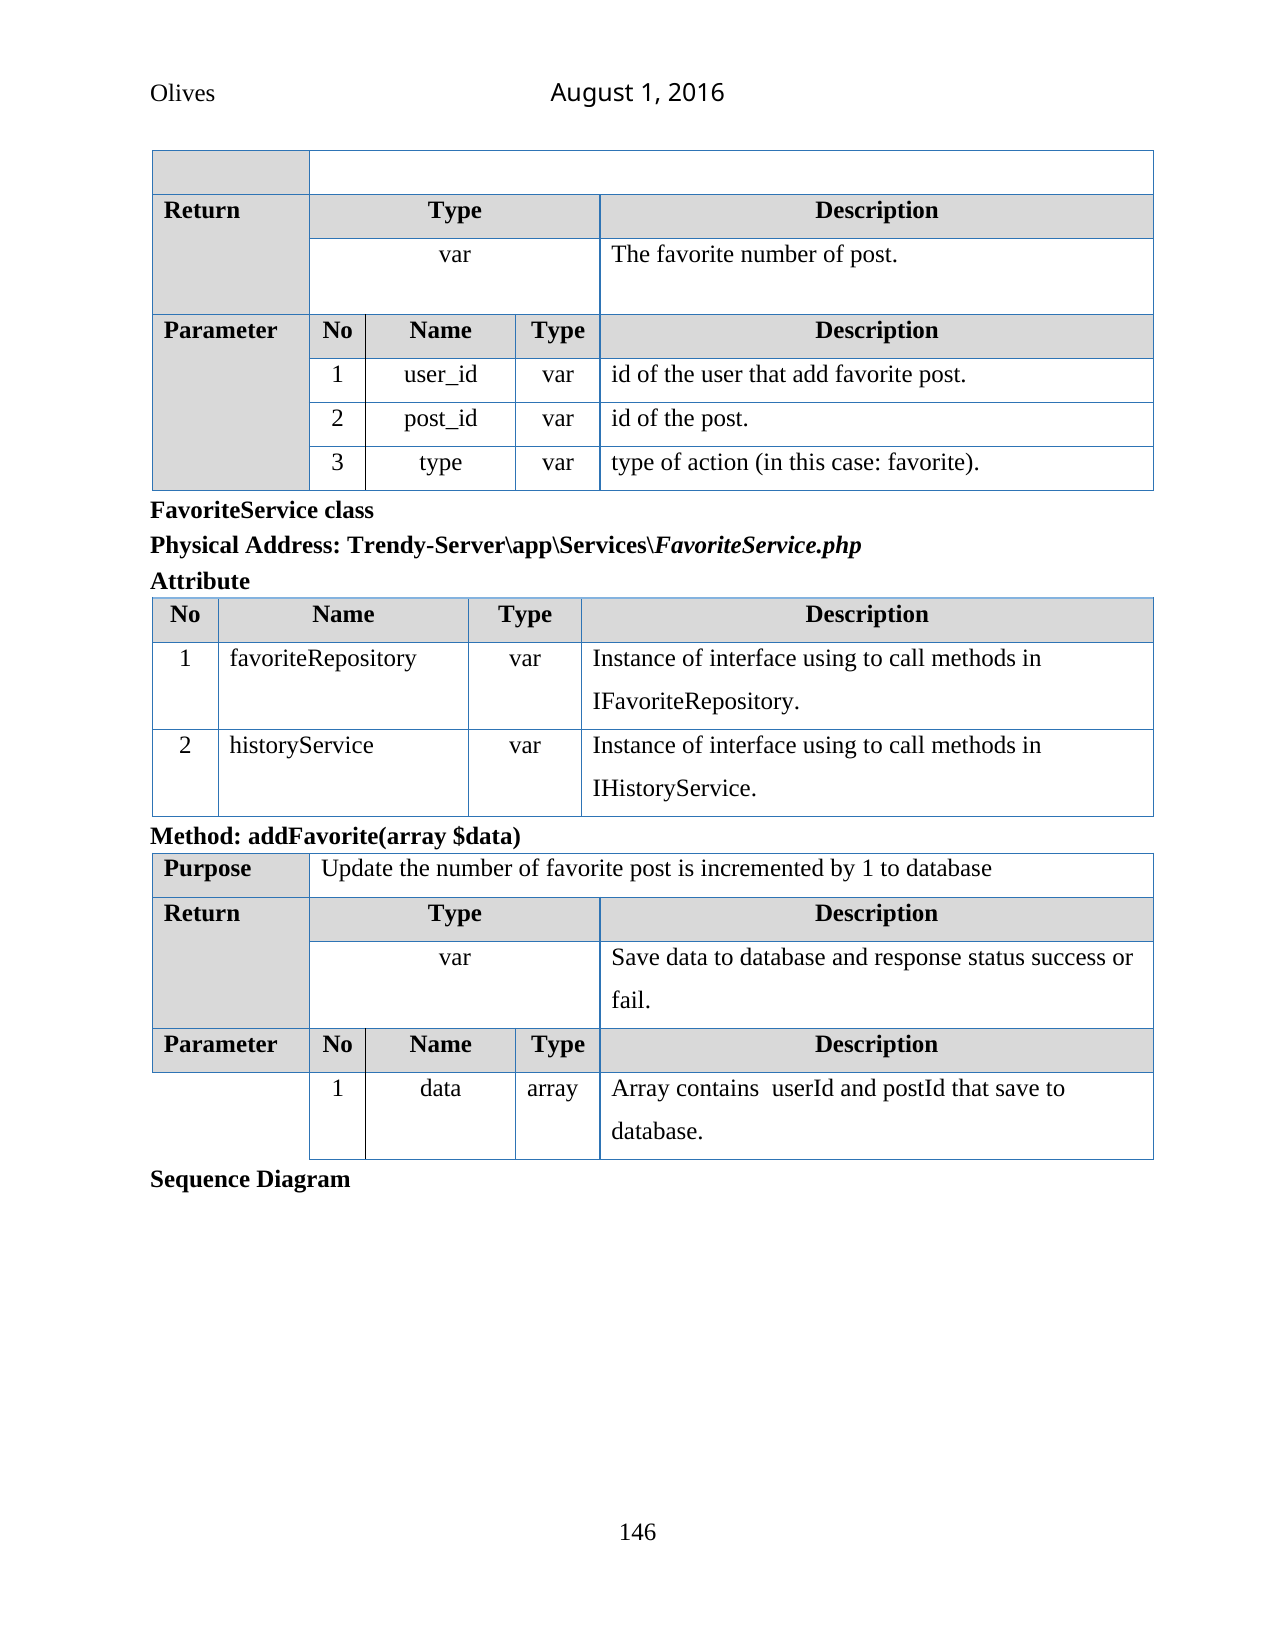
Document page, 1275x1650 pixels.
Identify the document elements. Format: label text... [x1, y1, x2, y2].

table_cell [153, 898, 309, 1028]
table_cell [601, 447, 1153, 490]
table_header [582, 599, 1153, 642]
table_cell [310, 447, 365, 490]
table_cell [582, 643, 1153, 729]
subtitle Attribute [150, 566, 1125, 594]
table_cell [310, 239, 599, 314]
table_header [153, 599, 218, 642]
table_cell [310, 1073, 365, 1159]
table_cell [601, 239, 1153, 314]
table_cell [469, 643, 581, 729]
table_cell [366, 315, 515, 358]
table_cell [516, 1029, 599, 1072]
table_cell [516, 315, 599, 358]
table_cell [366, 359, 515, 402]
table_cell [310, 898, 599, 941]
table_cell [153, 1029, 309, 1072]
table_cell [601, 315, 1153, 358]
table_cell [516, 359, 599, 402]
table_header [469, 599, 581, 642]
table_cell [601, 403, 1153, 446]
subtitle Method: addFavorite(array $data) [150, 821, 1125, 850]
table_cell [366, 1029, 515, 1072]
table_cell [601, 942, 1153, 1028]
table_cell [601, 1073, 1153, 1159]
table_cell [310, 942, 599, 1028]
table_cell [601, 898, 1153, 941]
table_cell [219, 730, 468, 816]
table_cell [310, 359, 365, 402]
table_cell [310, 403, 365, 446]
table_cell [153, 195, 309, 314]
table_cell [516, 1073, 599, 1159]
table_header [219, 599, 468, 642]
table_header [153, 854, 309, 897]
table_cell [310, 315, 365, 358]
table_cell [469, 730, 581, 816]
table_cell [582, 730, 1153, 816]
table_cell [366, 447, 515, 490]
subtitle Physical Address: Trendy-Server\app\Services\FavoriteService.php [150, 531, 1125, 559]
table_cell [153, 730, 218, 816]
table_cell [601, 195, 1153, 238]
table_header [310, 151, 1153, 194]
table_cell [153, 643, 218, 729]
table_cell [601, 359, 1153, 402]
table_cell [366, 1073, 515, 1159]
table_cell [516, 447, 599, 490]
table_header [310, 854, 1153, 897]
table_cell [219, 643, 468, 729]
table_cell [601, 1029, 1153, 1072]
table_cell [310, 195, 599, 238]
subtitle Sequence Diagram [150, 1164, 1125, 1193]
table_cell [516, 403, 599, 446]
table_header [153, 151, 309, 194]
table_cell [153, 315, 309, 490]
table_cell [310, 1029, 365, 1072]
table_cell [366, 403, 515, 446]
subtitle FavoriteService class [150, 495, 1125, 524]
